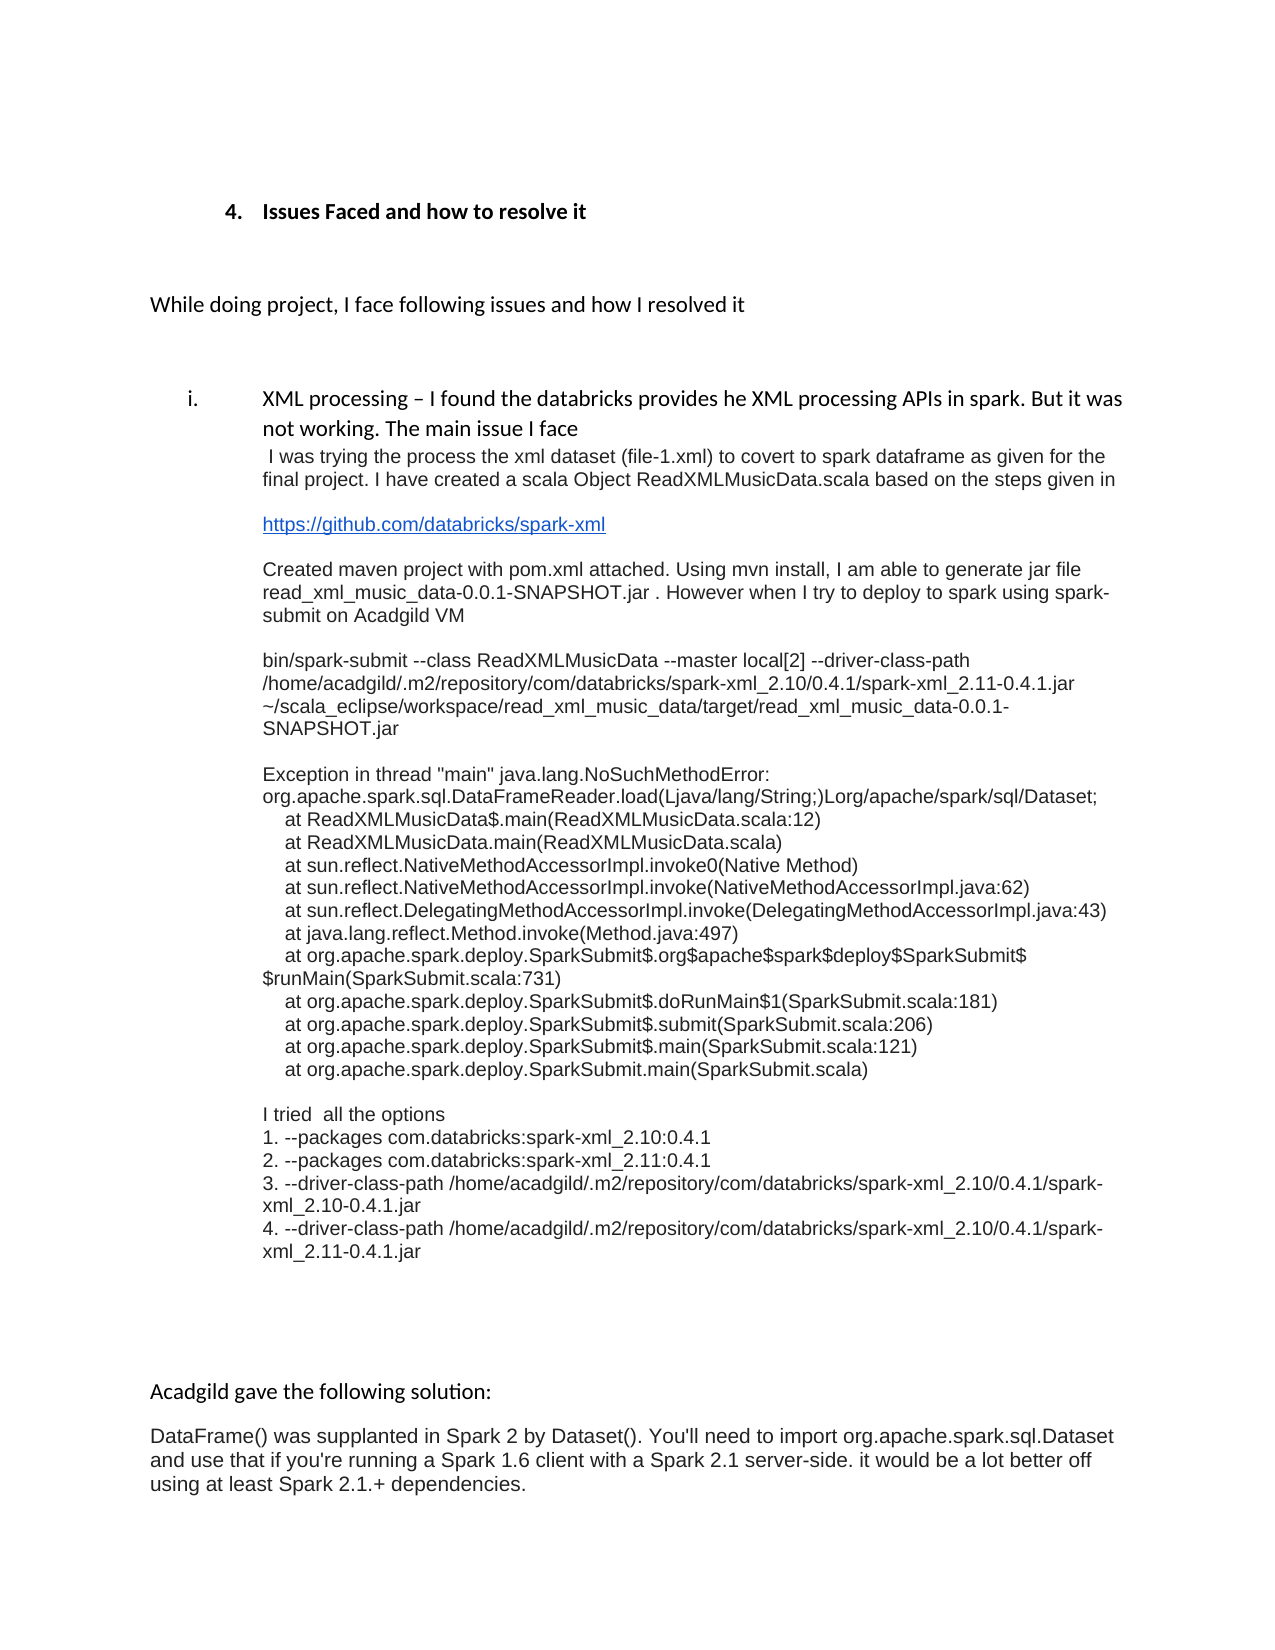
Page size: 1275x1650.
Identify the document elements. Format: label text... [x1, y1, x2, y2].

text While doing project, I face following issues and how I resolved it [150, 291, 1125, 319]
list 4. --driver-class-path /home/acadgild/.m2/repository/com/databricks/spark-xml_2.10/0.4.1/spark-xml_2.11-0.4.1.jar [262, 1217, 1125, 1262]
list Issues Faced and how to resolve it [225, 197, 1125, 225]
text Acadgild gave the following solution: [150, 1377, 1125, 1405]
list I tried all the options [262, 1103, 1125, 1126]
list 3. --driver-class-path /home/acadgild/.m2/repository/com/databricks/spark-xml_2.10/0.4.1/spark-xml_2.10-0.4.1.jar [262, 1171, 1125, 1217]
list I was trying the process the xml dataset (file-1.xml) to covert to spark dataframe as given for the final project. I have created a scala Object ReadXMLMusicData.scala based on the steps given in [262, 445, 1125, 490]
list 2. --packages com.databricks:spark-xml_2.11:0.4.1 [262, 1149, 1125, 1171]
text DataFrame() was supplanted in Spark 2 by Dataset(). You'll need to import org.apache.spark.sql.Dataset and use that if you're running a Spark 1.6 client with a Spark 2.1 server-side. it would be a lot better off using at least Spark 2.1.+ dependencies. [150, 1424, 1125, 1496]
list bin/spark-submit --class ReadXMLMusicData --master local[2] --driver-class-path /home/acadgild/.m2/repository/com/databricks/spark-xml_2.10/0.4.1/spark-xml_2.11-0.4.1.jar ~/scala_eclipse/workspace/read_xml_music_data/target/read_xml_music_data-0.0.1-SNAPSHOT.jar [262, 626, 1125, 740]
list 1. --packages com.databricks:spark-xml_2.10:0.4.1 [262, 1126, 1125, 1149]
list https://github.com/databricks/spark-xml [262, 513, 1125, 536]
list Exception in thread "main" java.lang.NoSuchMethodError: org.apache.spark.sql.DataFrameReader.load(Ljava/lang/String;)Lorg/apache/spark/sql/Dataset; at ReadXMLMusicData$.main(ReadXMLMusicData.scala:12) at ReadXMLMusicData.main(ReadXMLMusicData.scala) at sun.reflect.NativeMethodAccessorImpl.invoke0(Native Method) at sun.reflect.NativeMethodAccessorImpl.invoke(NativeMethodAccessorImpl.java:62) at sun.reflect.DelegatingMethodAccessorImpl.invoke(DelegatingMethodAccessorImpl.java:43) at java.lang.reflect.Method.invoke(Method.java:497) at org.apache.spark.deploy.SparkSubmit$.org$apache$spark$deploy$SparkSubmit$$runMain(SparkSubmit.scala:731) at org.apache.spark.deploy.SparkSubmit$.doRunMain$1(SparkSubmit.scala:181) at org.apache.spark.deploy.SparkSubmit$.submit(SparkSubmit.scala:206) at org.apache.spark.deploy.SparkSubmit$.main(SparkSubmit.scala:121) at org.apache.spark.deploy.SparkSubmit.main(SparkSubmit.scala) [262, 740, 1125, 1081]
list XML processing – I found the databricks provides he XML processing APIs in spark. But it was not working. The main issue I face [187, 384, 1125, 443]
list Created maven project with pom.xml attached. Using mvn install, I am able to generate jar file read_xml_music_data-0.0.1-SNAPSHOT.jar . However when I try to deploy to spark using spark-submit on Acadgild VM [262, 558, 1125, 626]
